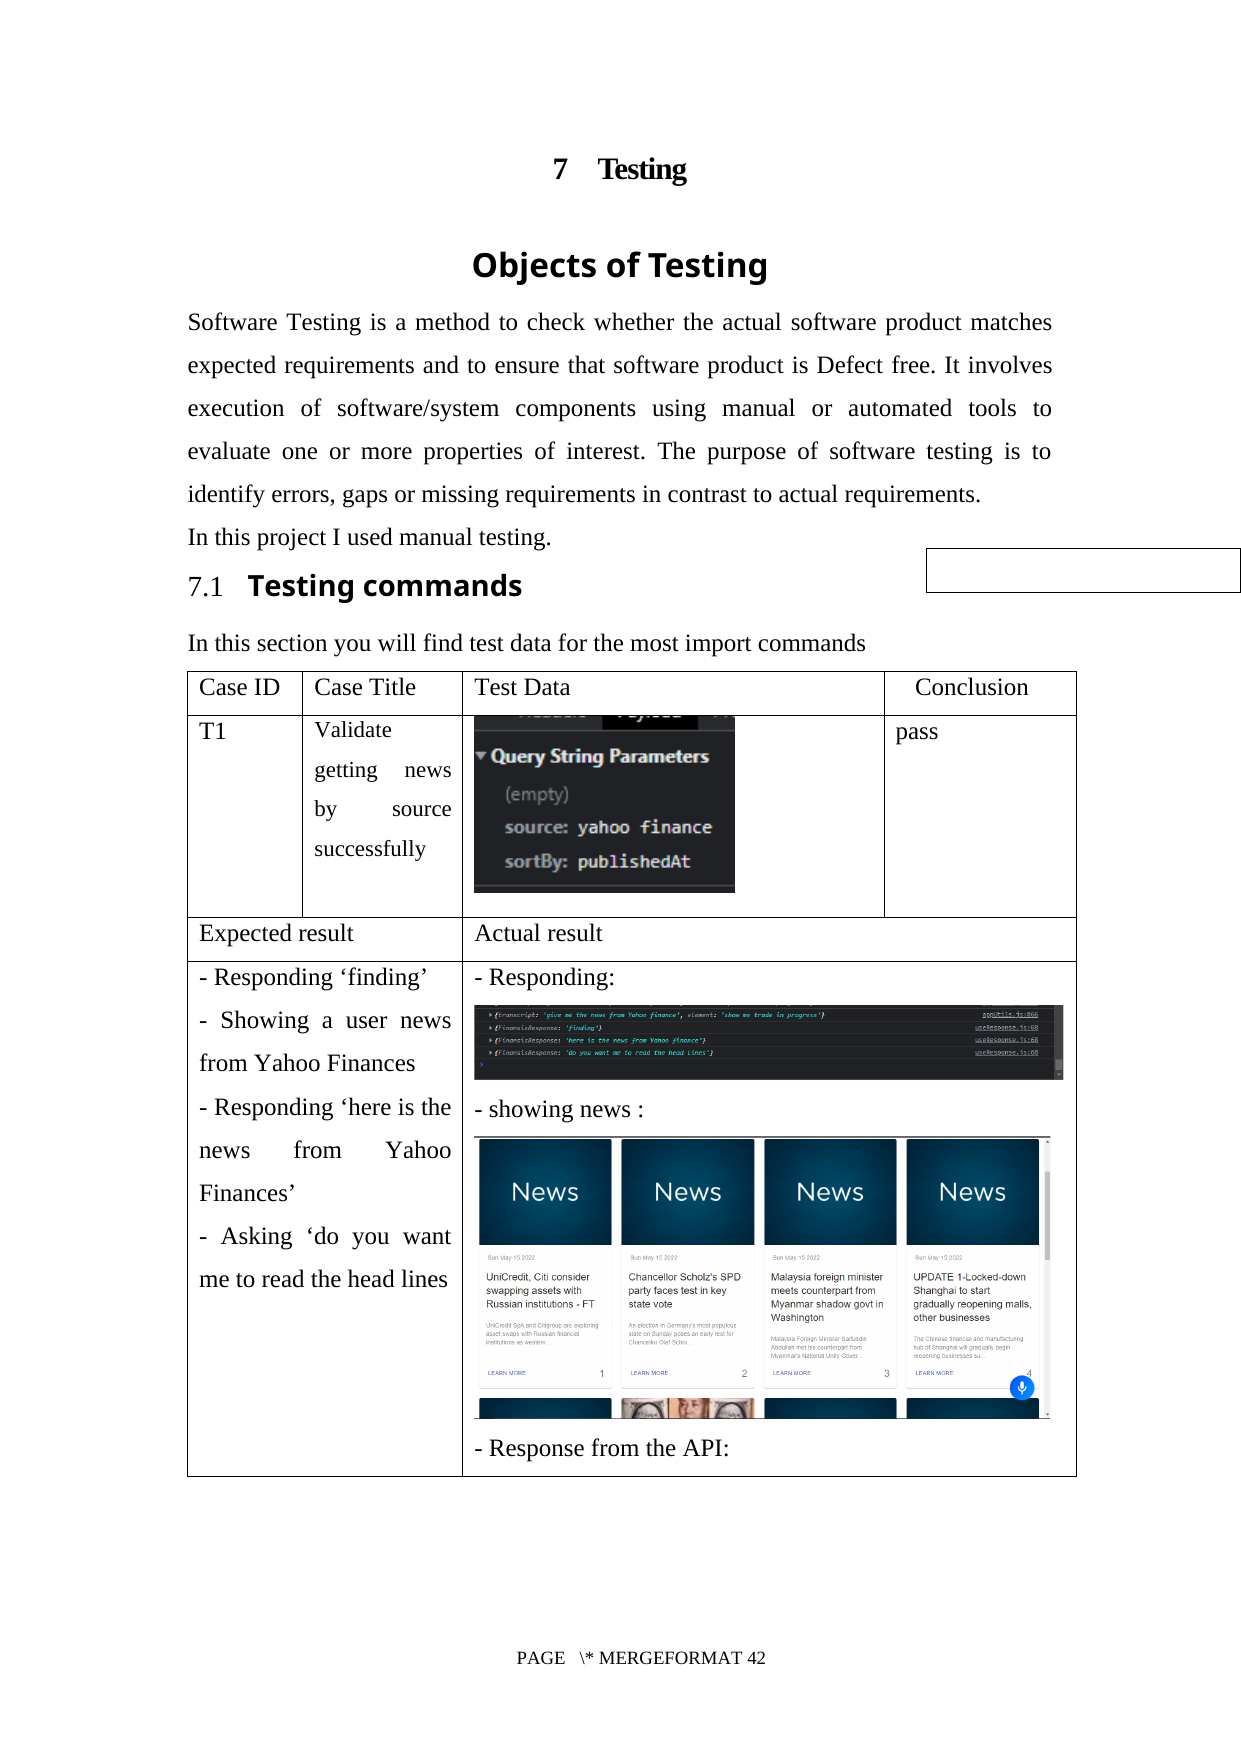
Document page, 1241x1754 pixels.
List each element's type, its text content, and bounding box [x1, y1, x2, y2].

table_header [927, 549, 1240, 592]
subtitle Testing commands [187, 565, 1053, 605]
table_cell Expected result [188, 918, 462, 961]
table_header Conclusion [885, 672, 1076, 715]
picture [474, 1136, 1051, 1419]
subtitle Objects of Testing [187, 241, 1053, 287]
text In this section you will find test data for the most import commands [187, 628, 1053, 657]
table_cell pass [885, 716, 1076, 917]
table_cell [463, 962, 1076, 1476]
picture [474, 716, 735, 893]
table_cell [188, 962, 462, 1476]
table_header Test Data [463, 672, 884, 715]
table_header Case Title [303, 672, 462, 715]
table_cell Actual result [463, 918, 1076, 961]
subtitle Testing [187, 150, 1053, 186]
picture [474, 1005, 1064, 1080]
text In this project I used manual testing. [187, 522, 1053, 551]
table_header Case ID [188, 672, 302, 715]
table_cell T1 [188, 716, 302, 917]
text Software Testing is a method to check whether the actual software product matches expected requirements and to ensure that software product is Defect free. It involves execution of software/system components using manual or automated tools to evaluate one or more properties of interest. The purpose of software testing is to identify errors, gaps or missing requirements in contrast to actual requirements. [187, 307, 1053, 508]
table_cell [463, 716, 884, 917]
table_cell Validate getting news by source successfully [303, 716, 462, 917]
